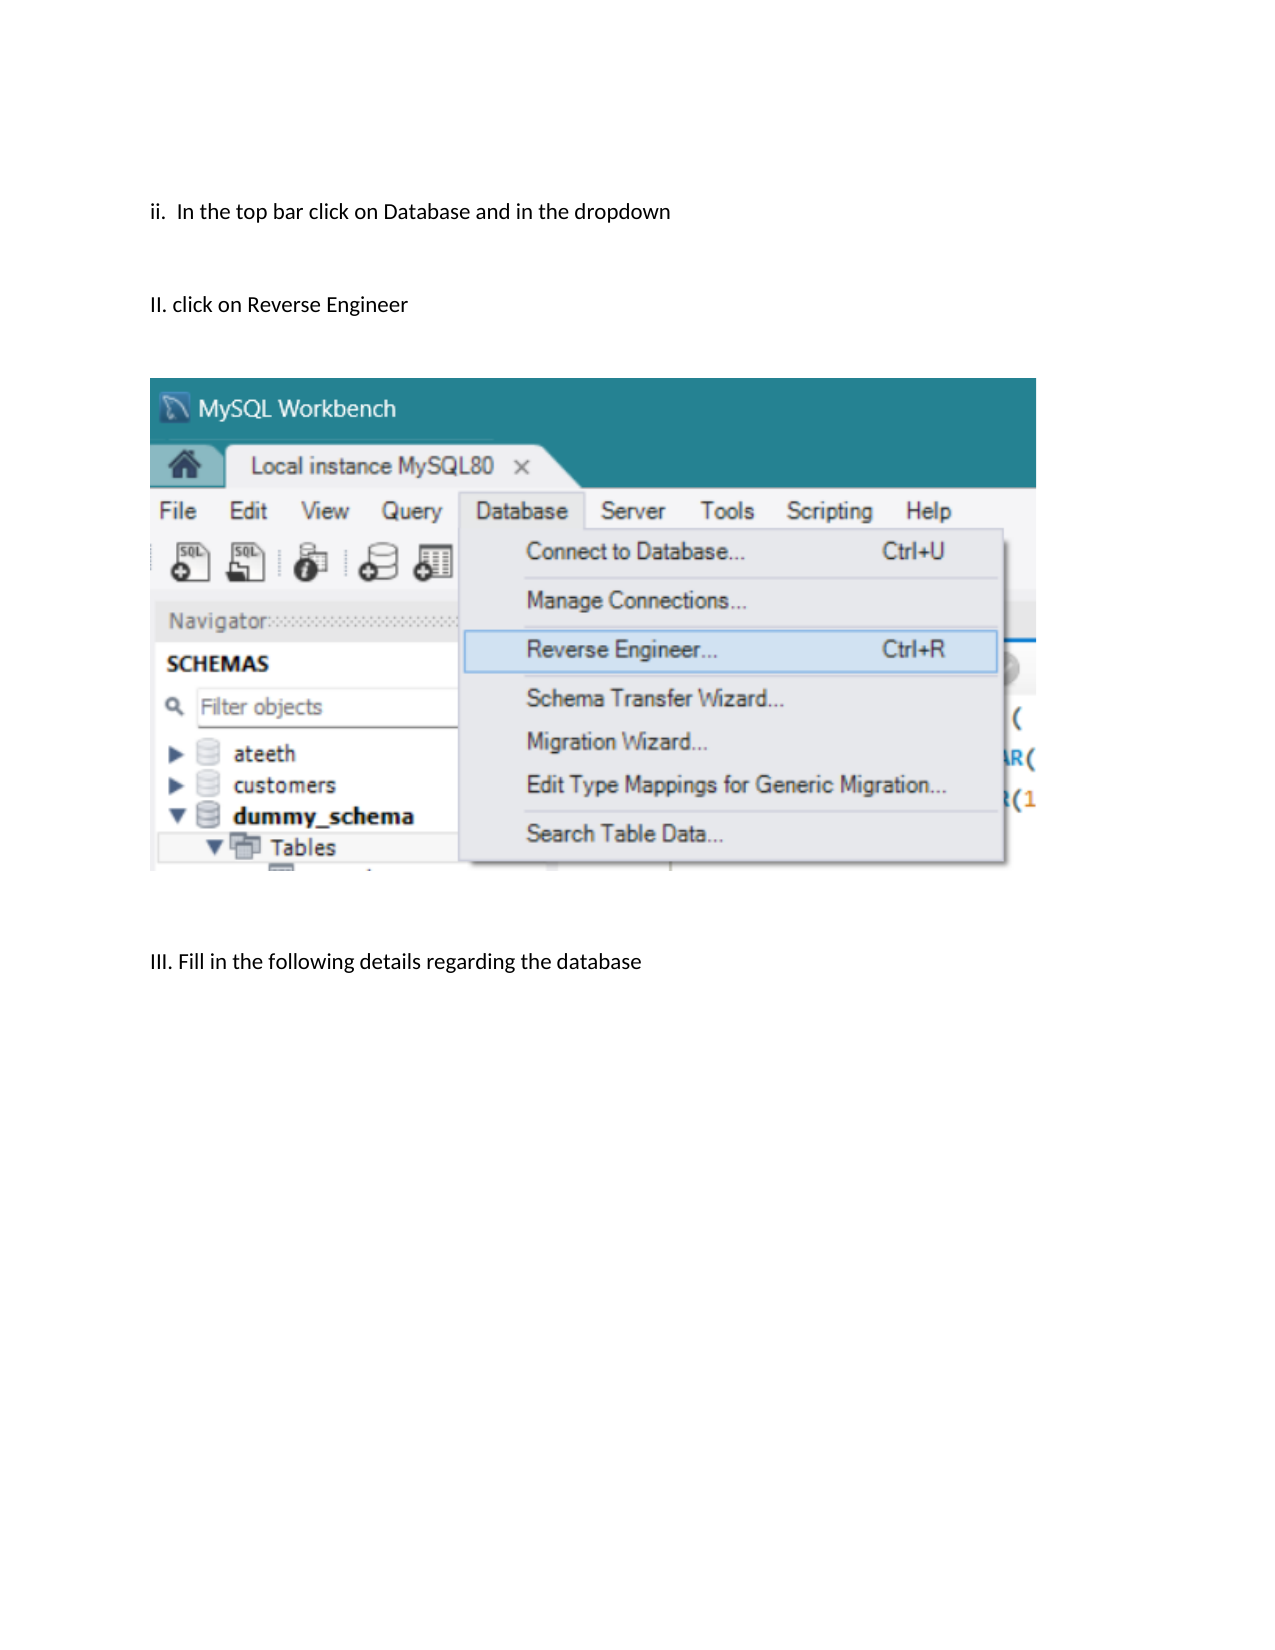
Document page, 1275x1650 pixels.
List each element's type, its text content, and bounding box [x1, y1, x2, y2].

text II. click on Reverse Engineer [150, 291, 1125, 319]
text III. Fill in the following details regarding the database [150, 947, 1125, 975]
picture [150, 378, 1037, 871]
text ii. In the top bar click on Database and in the dropdown [150, 197, 1125, 225]
